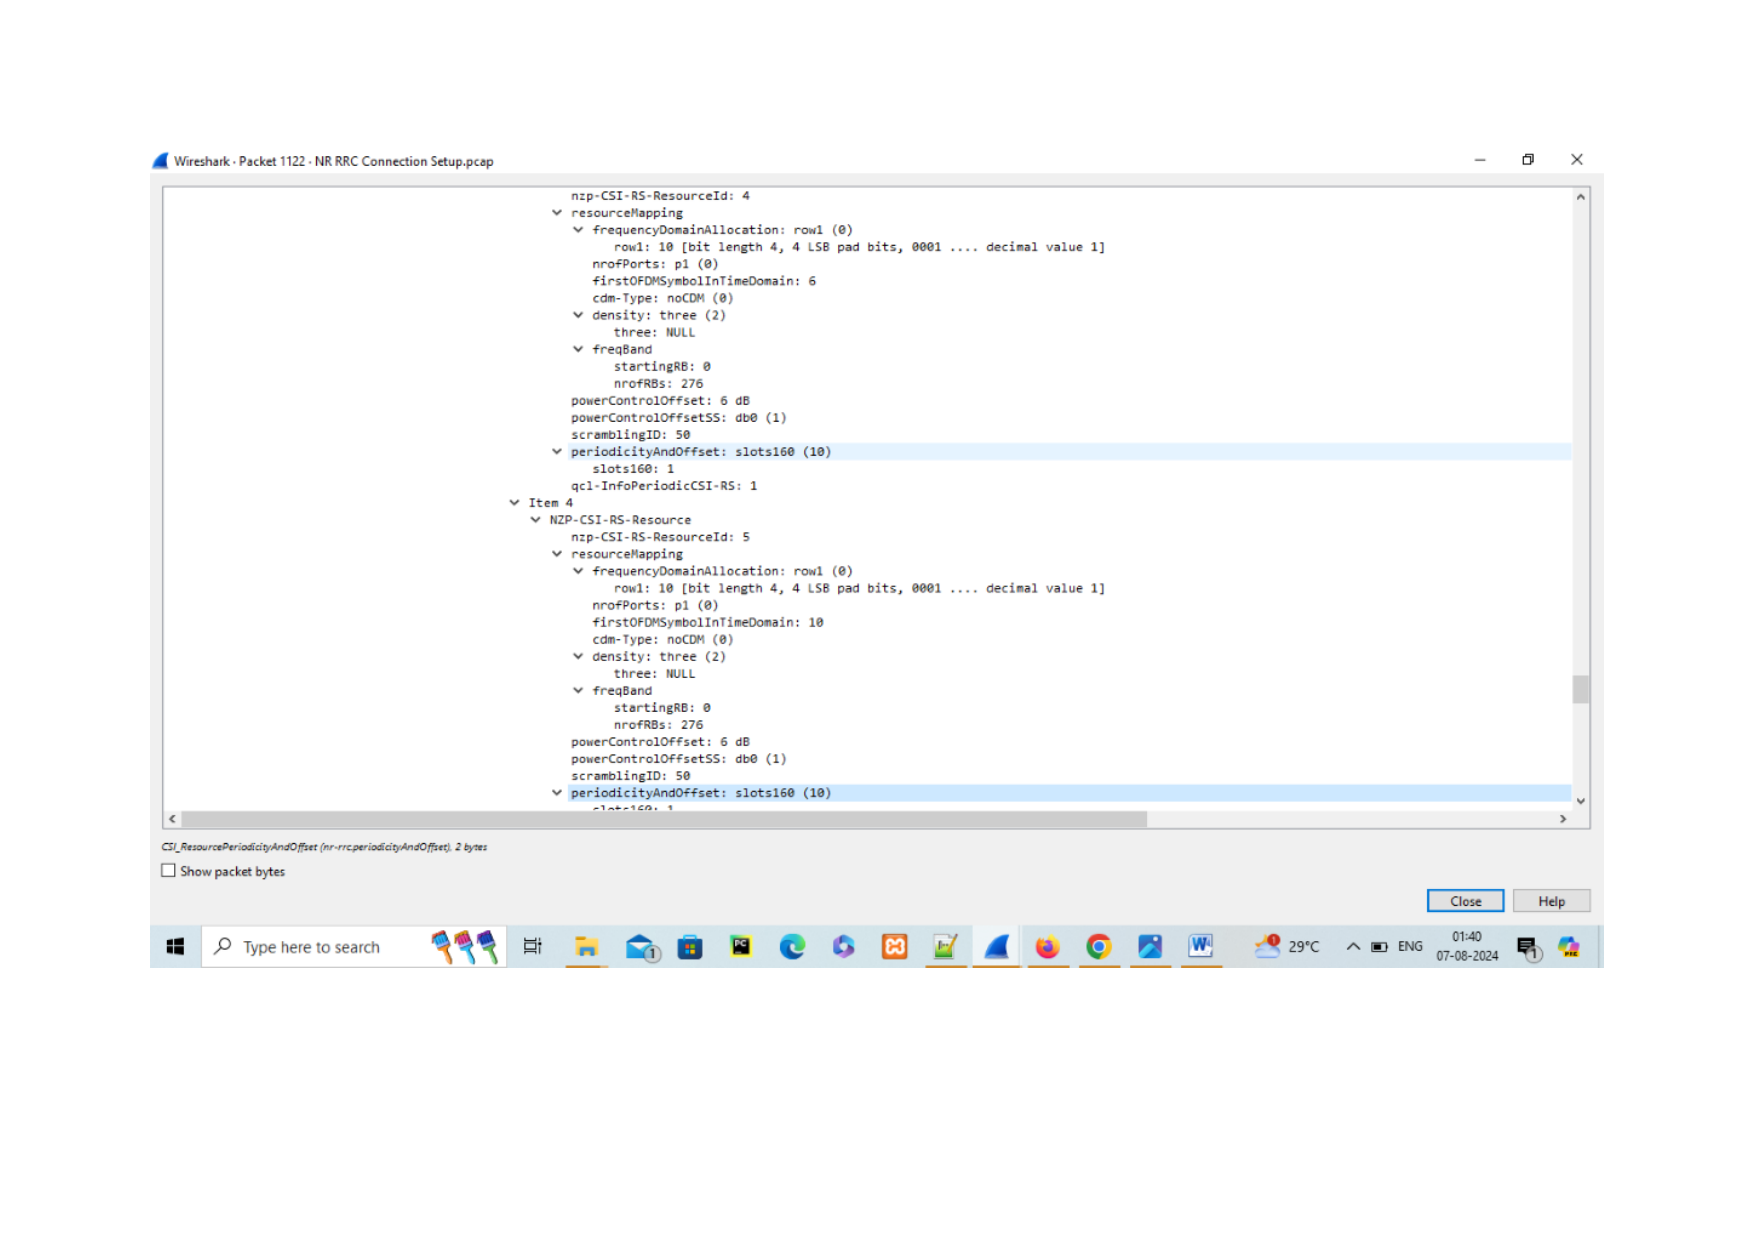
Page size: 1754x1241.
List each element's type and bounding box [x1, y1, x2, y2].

picture [150, 150, 1604, 968]
